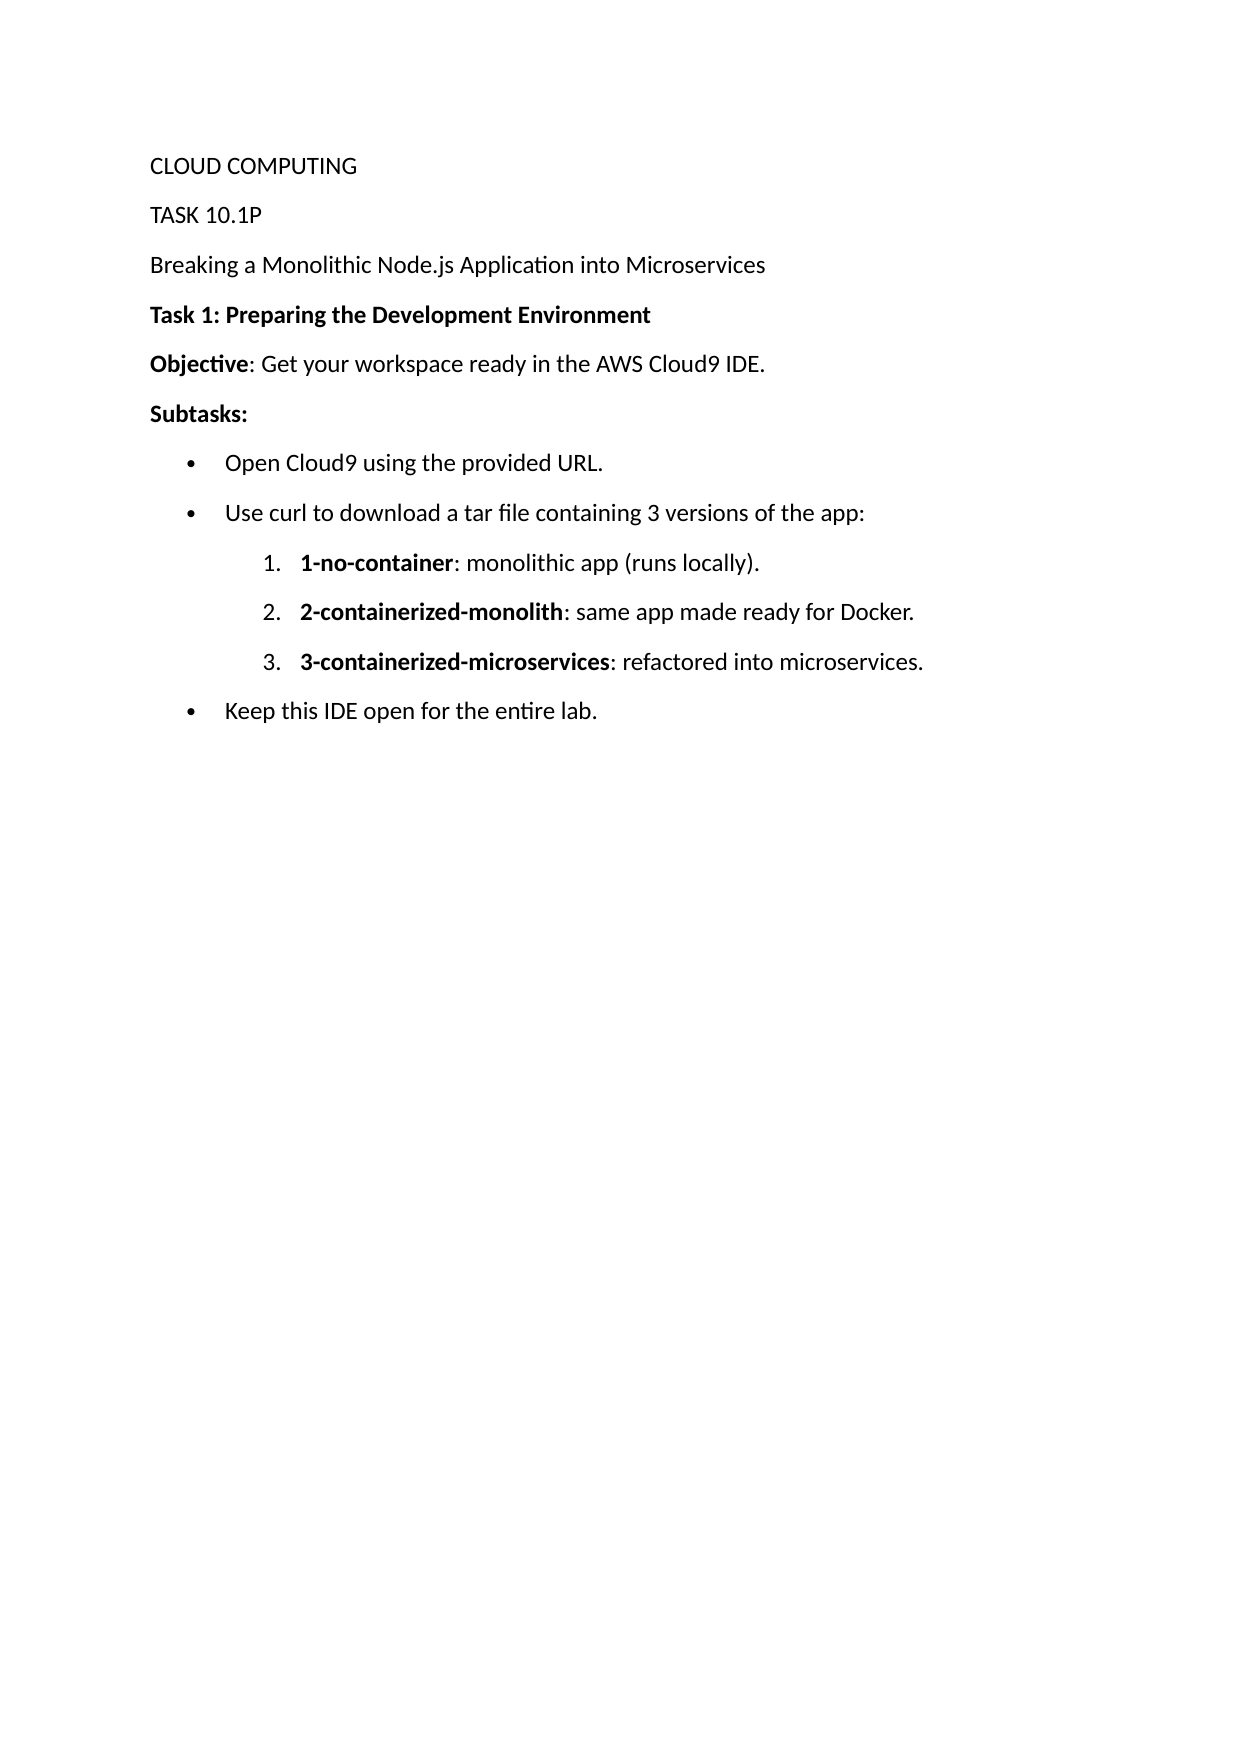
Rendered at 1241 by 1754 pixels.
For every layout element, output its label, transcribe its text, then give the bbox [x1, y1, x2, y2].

list 1-no-container: monolithic app (runs locally). [262, 547, 1090, 577]
text TASK 10.1P [150, 199, 1090, 230]
text Subtasks: [150, 398, 1090, 428]
list 3-containerized-microservices: refactored into microservices. [262, 646, 1090, 676]
list 2-containerized-monolith: same app made ready for Docker. [262, 596, 1090, 627]
text CLOUD COMPUTING [150, 150, 1090, 181]
text Objective: Get your workspace ready in the AWS Cloud9 IDE. [150, 348, 1090, 379]
text Task 1: Preparing the Development Environment [150, 299, 1090, 329]
text Breaking a Monolithic Node.js Application into Microservices [150, 249, 1090, 280]
list Use curl to download a tar file containing 3 versions of the app: [187, 497, 1090, 528]
list Keep this IDE open for the entire lab. [187, 695, 1090, 726]
list Open Cloud9 using the provided URL. [187, 447, 1090, 478]
